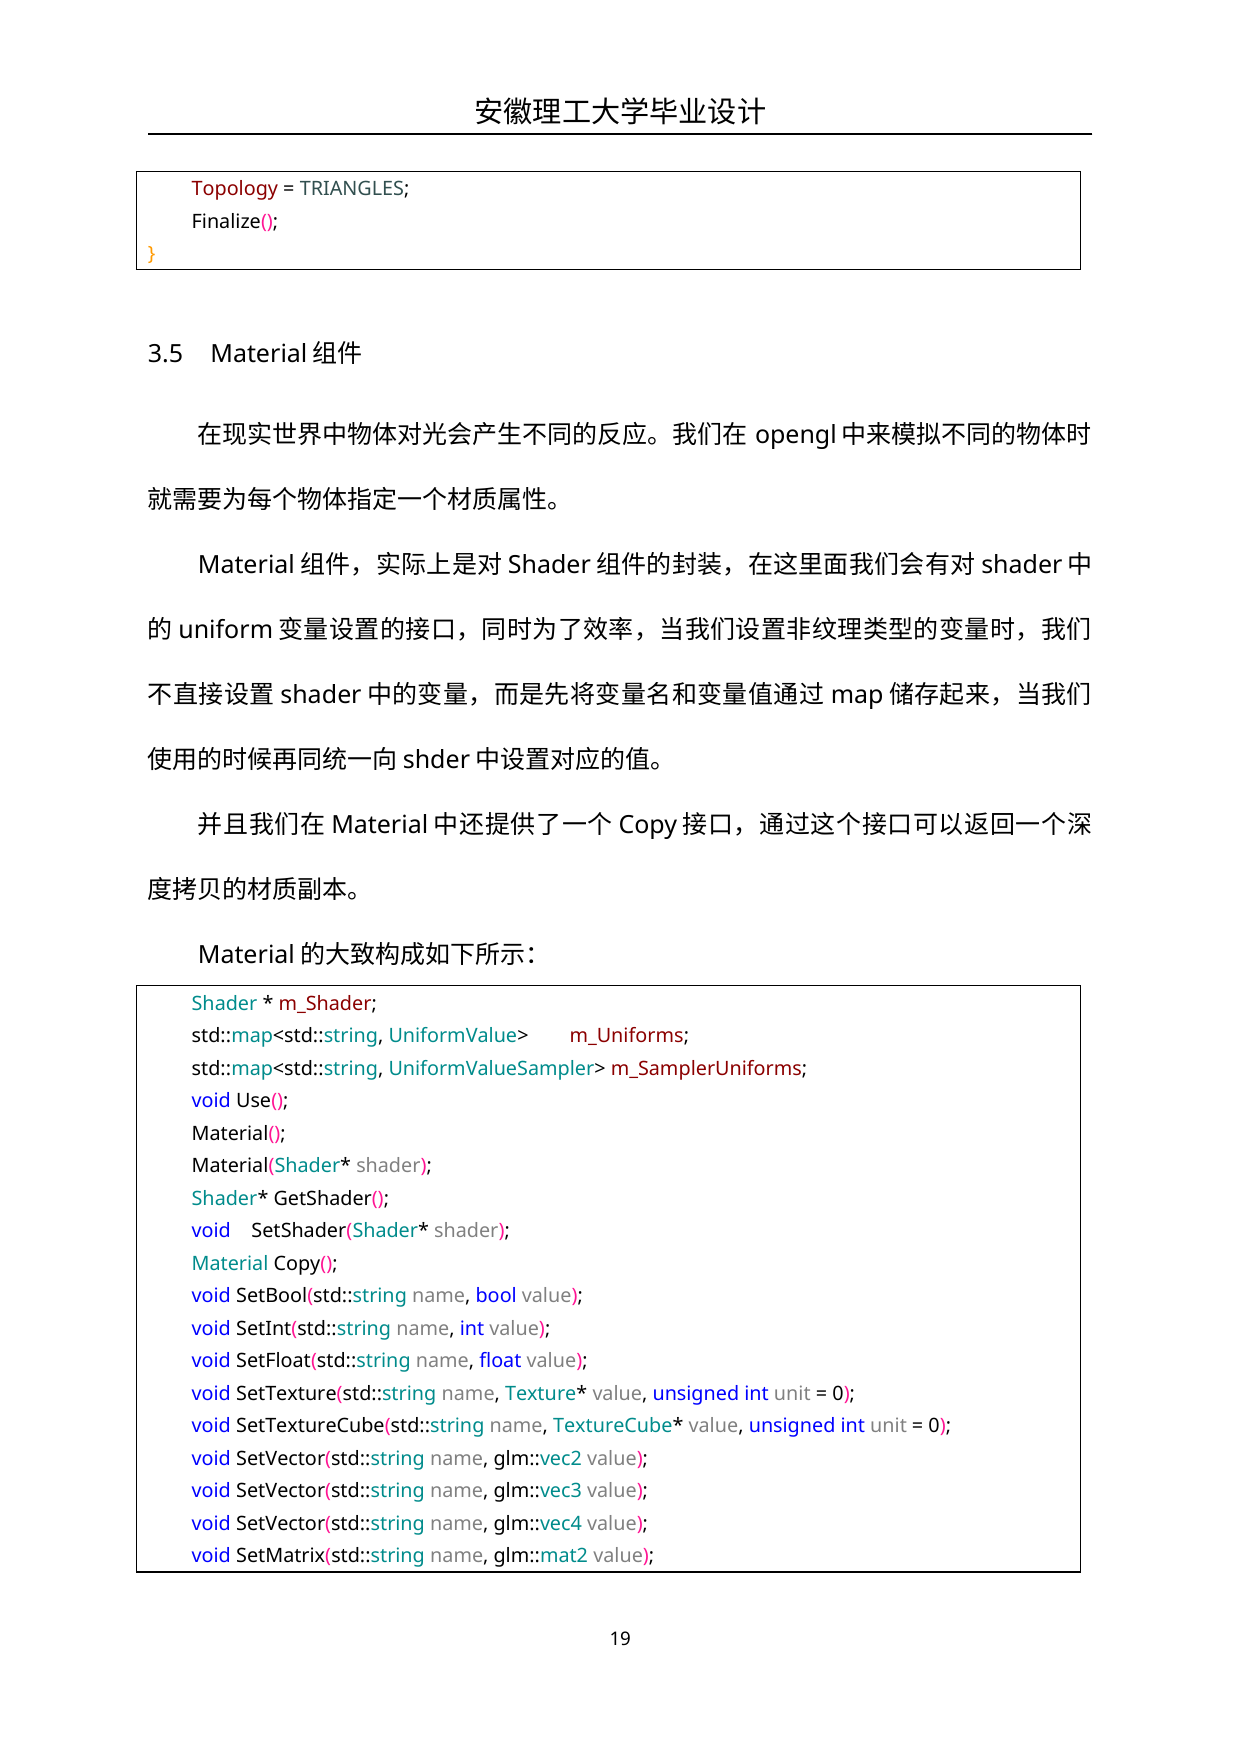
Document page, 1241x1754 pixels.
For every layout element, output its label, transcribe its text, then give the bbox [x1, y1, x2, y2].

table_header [137, 986, 1080, 1571]
text 在现实世界中物体对光会产生不同的反应。我们在opengl中来模拟不同的物体时就需要为每个物体指定一个材质属性。 [148, 400, 1092, 530]
text 并且我们在Material中还提供了一个Copy接口，通过这个接口可以返回一个深度拷贝的材质副本。 [148, 790, 1092, 920]
text Material的大致构成如下所示： [148, 920, 1092, 985]
subtitle Material组件 [148, 319, 1092, 384]
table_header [137, 172, 1080, 269]
text Material组件，实际上是对Shader组件的封装，在这里面我们会有对shader中的uniform变量设置的接口，同时为了效率，当我们设置非纹理类型的变量时，我们不直接设置shader中的变量，而是先将变量名和变量值通过map储存起来，当我们使用的时候再同统一向shder中设置对应的值。 [148, 530, 1092, 790]
